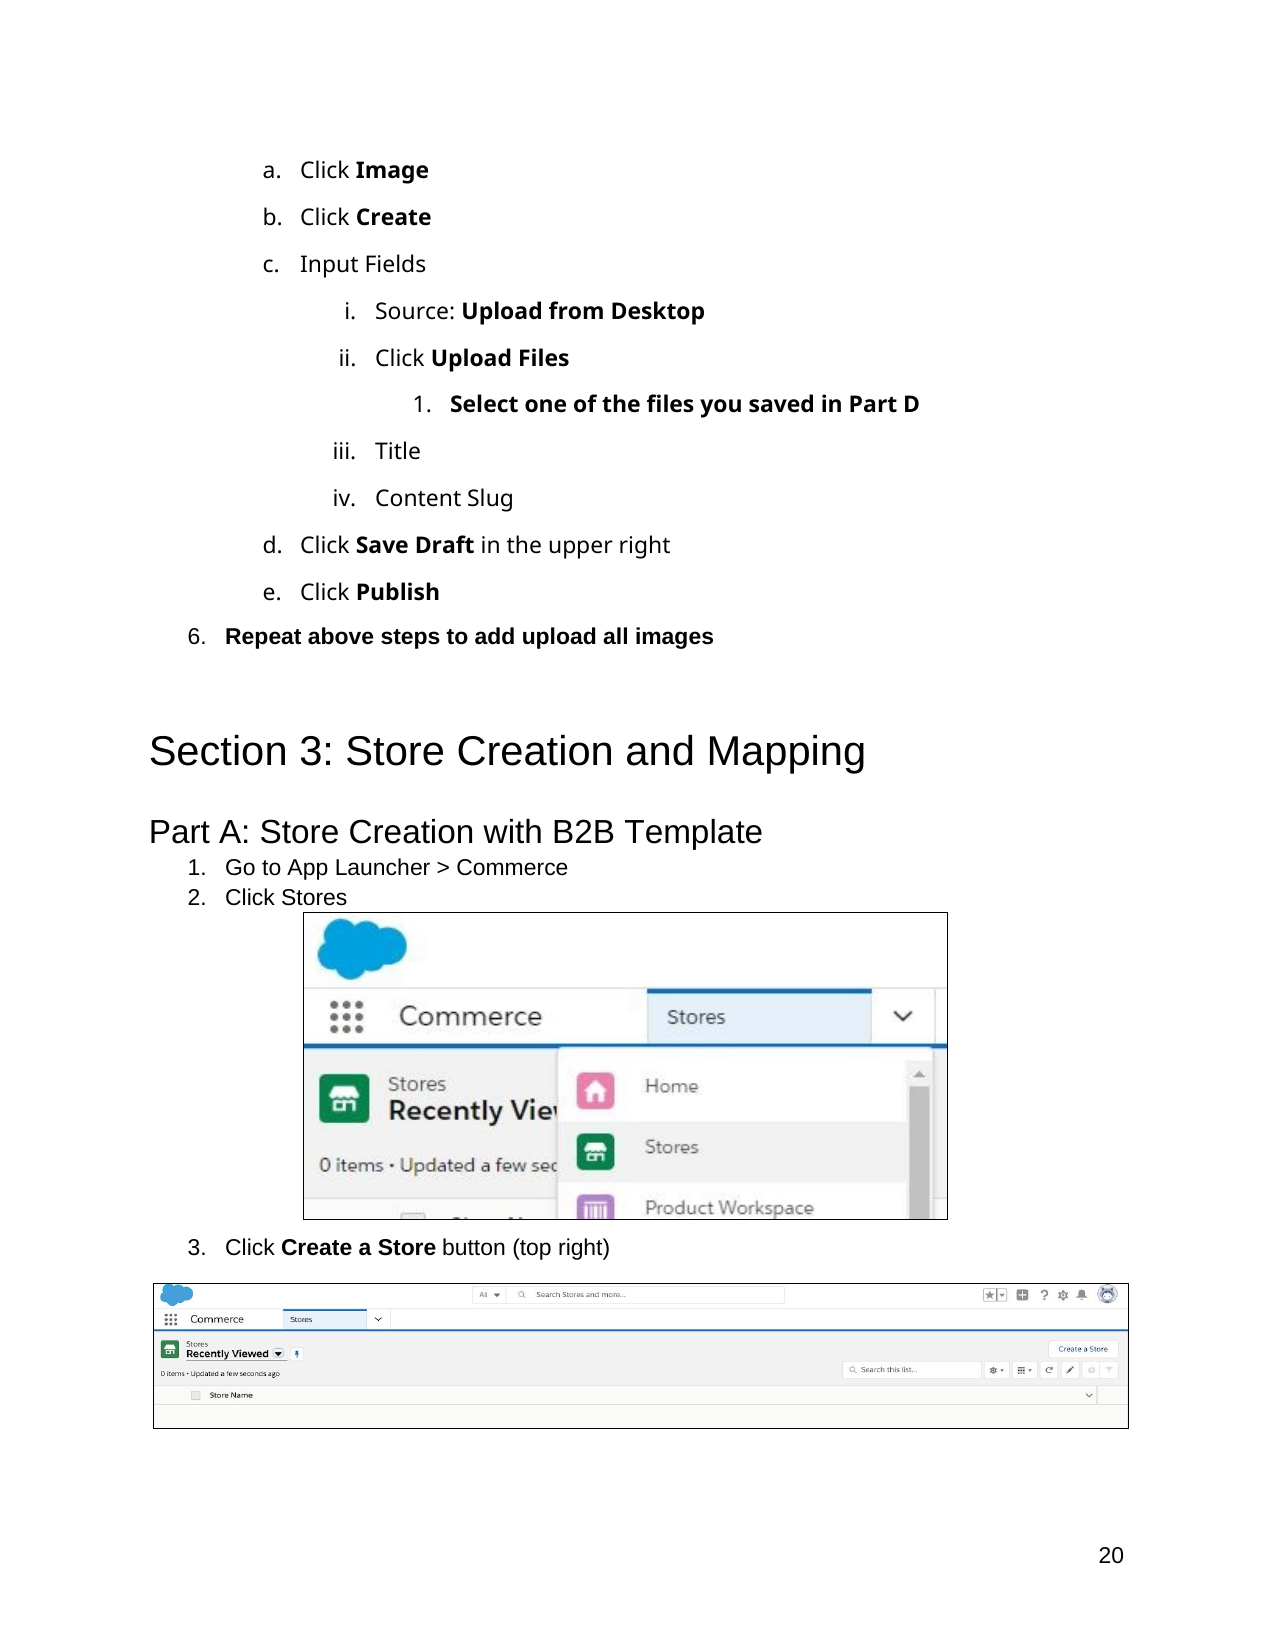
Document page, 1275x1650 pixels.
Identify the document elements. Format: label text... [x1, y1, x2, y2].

list Select one of the files you saved in Part D [412, 388, 1141, 419]
list Source: Upload from Desktop [356, 294, 1141, 326]
list Click Publish [262, 576, 1141, 607]
picture [154, 1284, 1128, 1428]
list Content Slug [356, 482, 1141, 513]
list Click Save Draft in the upper right [262, 529, 1141, 560]
list Repeat above steps to add upload all images [187, 623, 1141, 649]
list Title [356, 435, 1141, 466]
list Input Fields [262, 248, 1141, 279]
subtitle Section 3: Store Creation and Mapping [148, 726, 1141, 774]
list Click Create [262, 201, 1141, 232]
subtitle Part A: Store Creation with B2B Template [148, 812, 1141, 851]
list Click Image [262, 154, 1141, 185]
list Click Upload Files [356, 341, 1141, 373]
picture [304, 913, 947, 1219]
